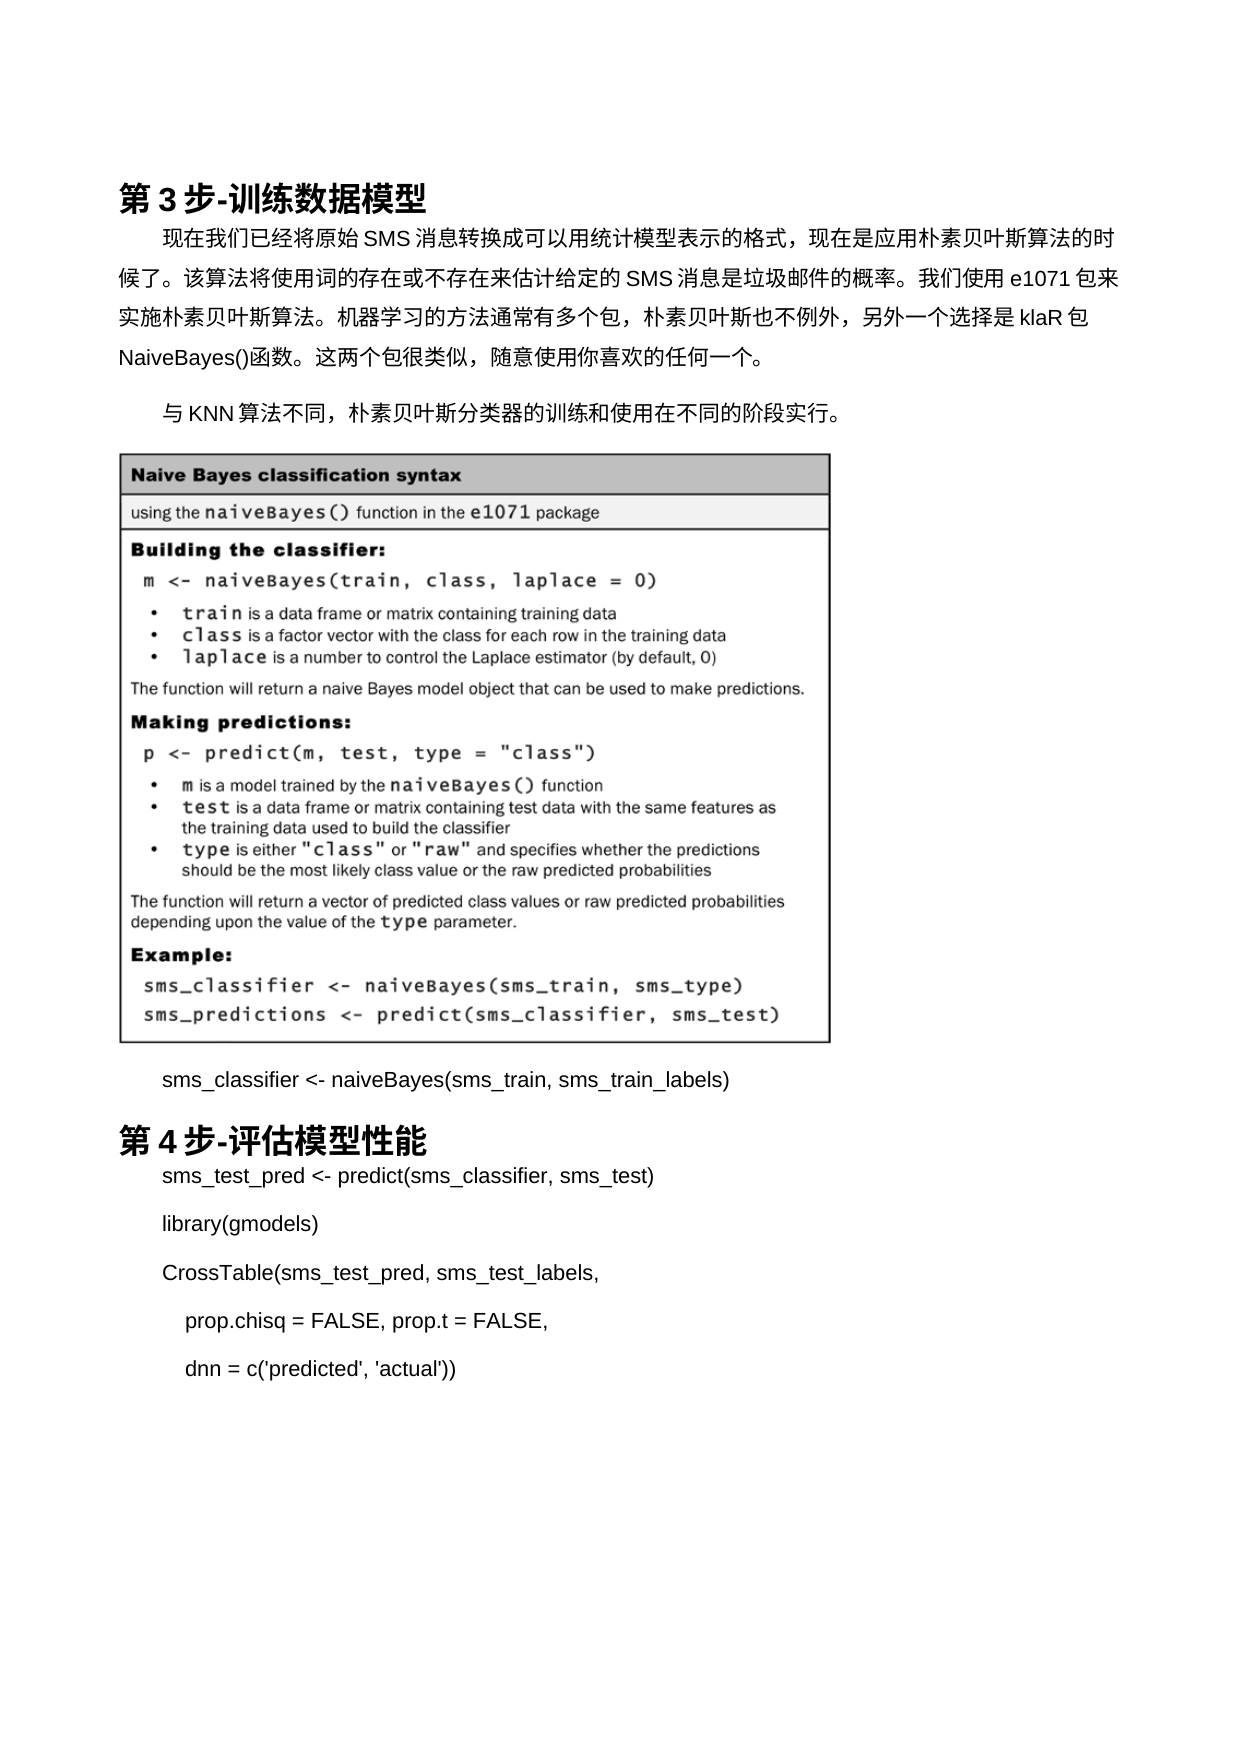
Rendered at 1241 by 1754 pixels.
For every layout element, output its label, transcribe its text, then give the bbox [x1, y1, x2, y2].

text dnn = c('predicted', 'actual')) [118, 1356, 1122, 1381]
text 现在我们已经将原始SMS消息转换成可以用统计模型表示的格式，现在是应用朴素贝叶斯算法的时候了。该算法将使用词的存在或不存在来估计给定的SMS消息是垃圾邮件的概率。我们使用e1071包来实施朴素贝叶斯算法。机器学习的方法通常有多个包，朴素贝叶斯也不例外，另外一个选择是klaR包NaiveBayes()函数。这两个包很类似，随意使用你喜欢的任何一个。 [118, 221, 1122, 371]
picture [118, 452, 831, 1044]
text prop.chisq = FALSE, prop.t = FALSE, [118, 1308, 1122, 1333]
text 与KNN算法不同，朴素贝叶斯分类器的训练和使用在不同的阶段实行。 [118, 396, 1122, 428]
text sms_test_pred <- predict(sms_classifier, sms_test) [118, 1163, 1122, 1188]
subtitle 第3步-训练数据模型 [118, 173, 1122, 221]
text CrossTable(sms_test_pred, sms_test_labels, [118, 1259, 1122, 1285]
text library(gmodels) [118, 1211, 1122, 1237]
subtitle 第4步-评估模型性能 [118, 1115, 1122, 1163]
text sms_classifier <- naiveBayes(sms_train, sms_train_labels) [118, 1067, 1122, 1092]
